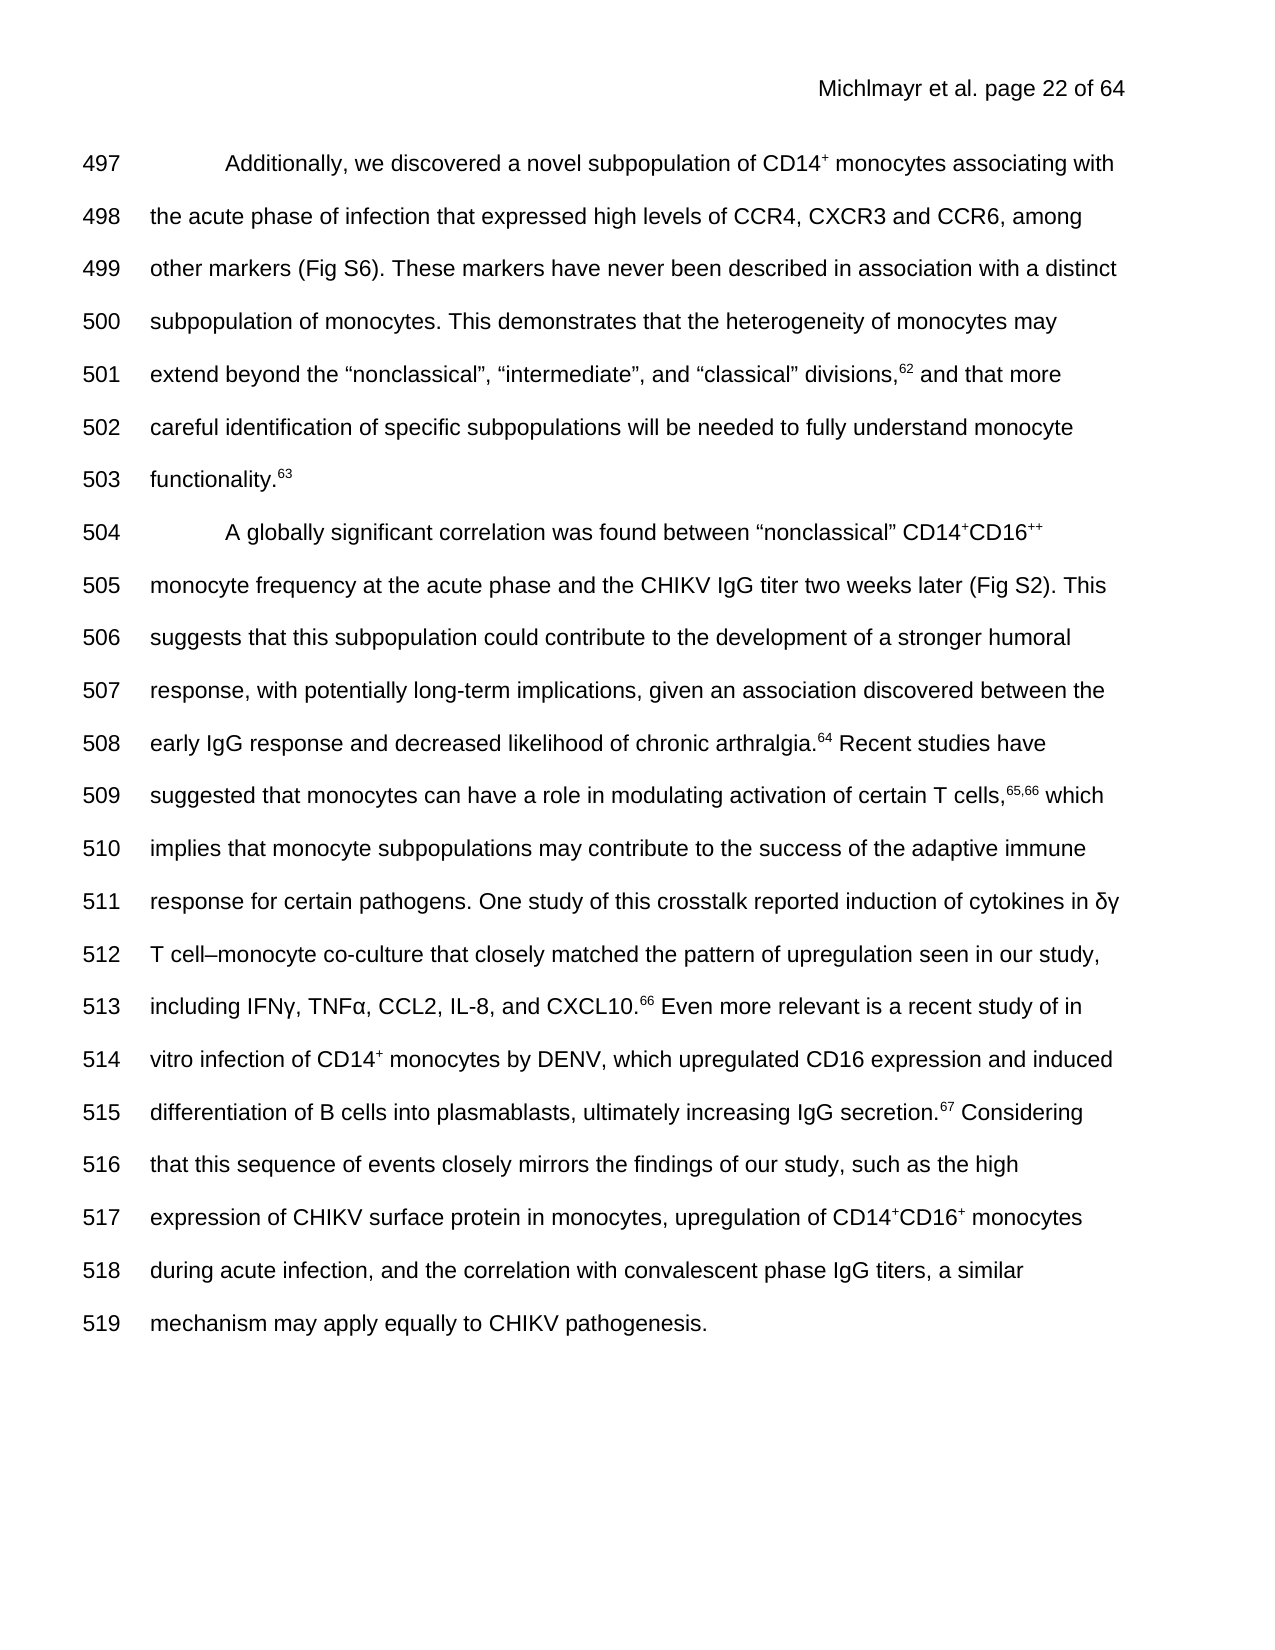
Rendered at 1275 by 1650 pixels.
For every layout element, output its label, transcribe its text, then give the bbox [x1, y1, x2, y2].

text Additionally, we discovered a novel subpopulation of CD14+ monocytes associating with the acute phase of infection that expressed high levels of CCR4, CXCR3 and CCR6, among other markers (Fig S6). These markers have never been described in association with a distinct subpopulation of monocytes. This demonstrates that the heterogeneity of monocytes may extend beyond the “nonclassical”, “intermediate”, and “classical” divisions,62 and that more careful identification of specific subpopulations will be needed to fully understand monocyte functionality.63 [150, 150, 1125, 493]
text A globally significant correlation was found between “nonclassical” CD14+CD16++ monocyte frequency at the acute phase and the CHIKV IgG titer two weeks later (Fig S2). This suggests that this subpopulation could contribute to the development of a stronger humoral response, with potentially long-term implications, given an association discovered between the early IgG response and decreased likelihood of chronic arthralgia.64 Recent studies have suggested that monocytes can have a role in modulating activation of certain T cells,65,66 which implies that monocyte subpopulations may contribute to the success of the adaptive immune response for certain pathogens. One study of this crosstalk reported induction of cytokines in δγ T cell–monocyte co-culture that closely matched the pattern of upregulation seen in our study, including IFNγ, TNFα, CCL2, IL-8, and CXCL10.66 Even more relevant is a recent study of in vitro infection of CD14+ monocytes by DENV, which upregulated CD16 expression and induced differentiation of B cells into plasmablasts, ultimately increasing IgG secretion.67 Considering that this sequence of events closely mirrors the findings of our study, such as the high expression of CHIKV surface protein in monocytes, upregulation of CD14+CD16+ monocytes during acute infection, and the correlation with convalescent phase IgG titers, a similar mechanism may apply equally to CHIKV pathogenesis. [150, 519, 1125, 1336]
